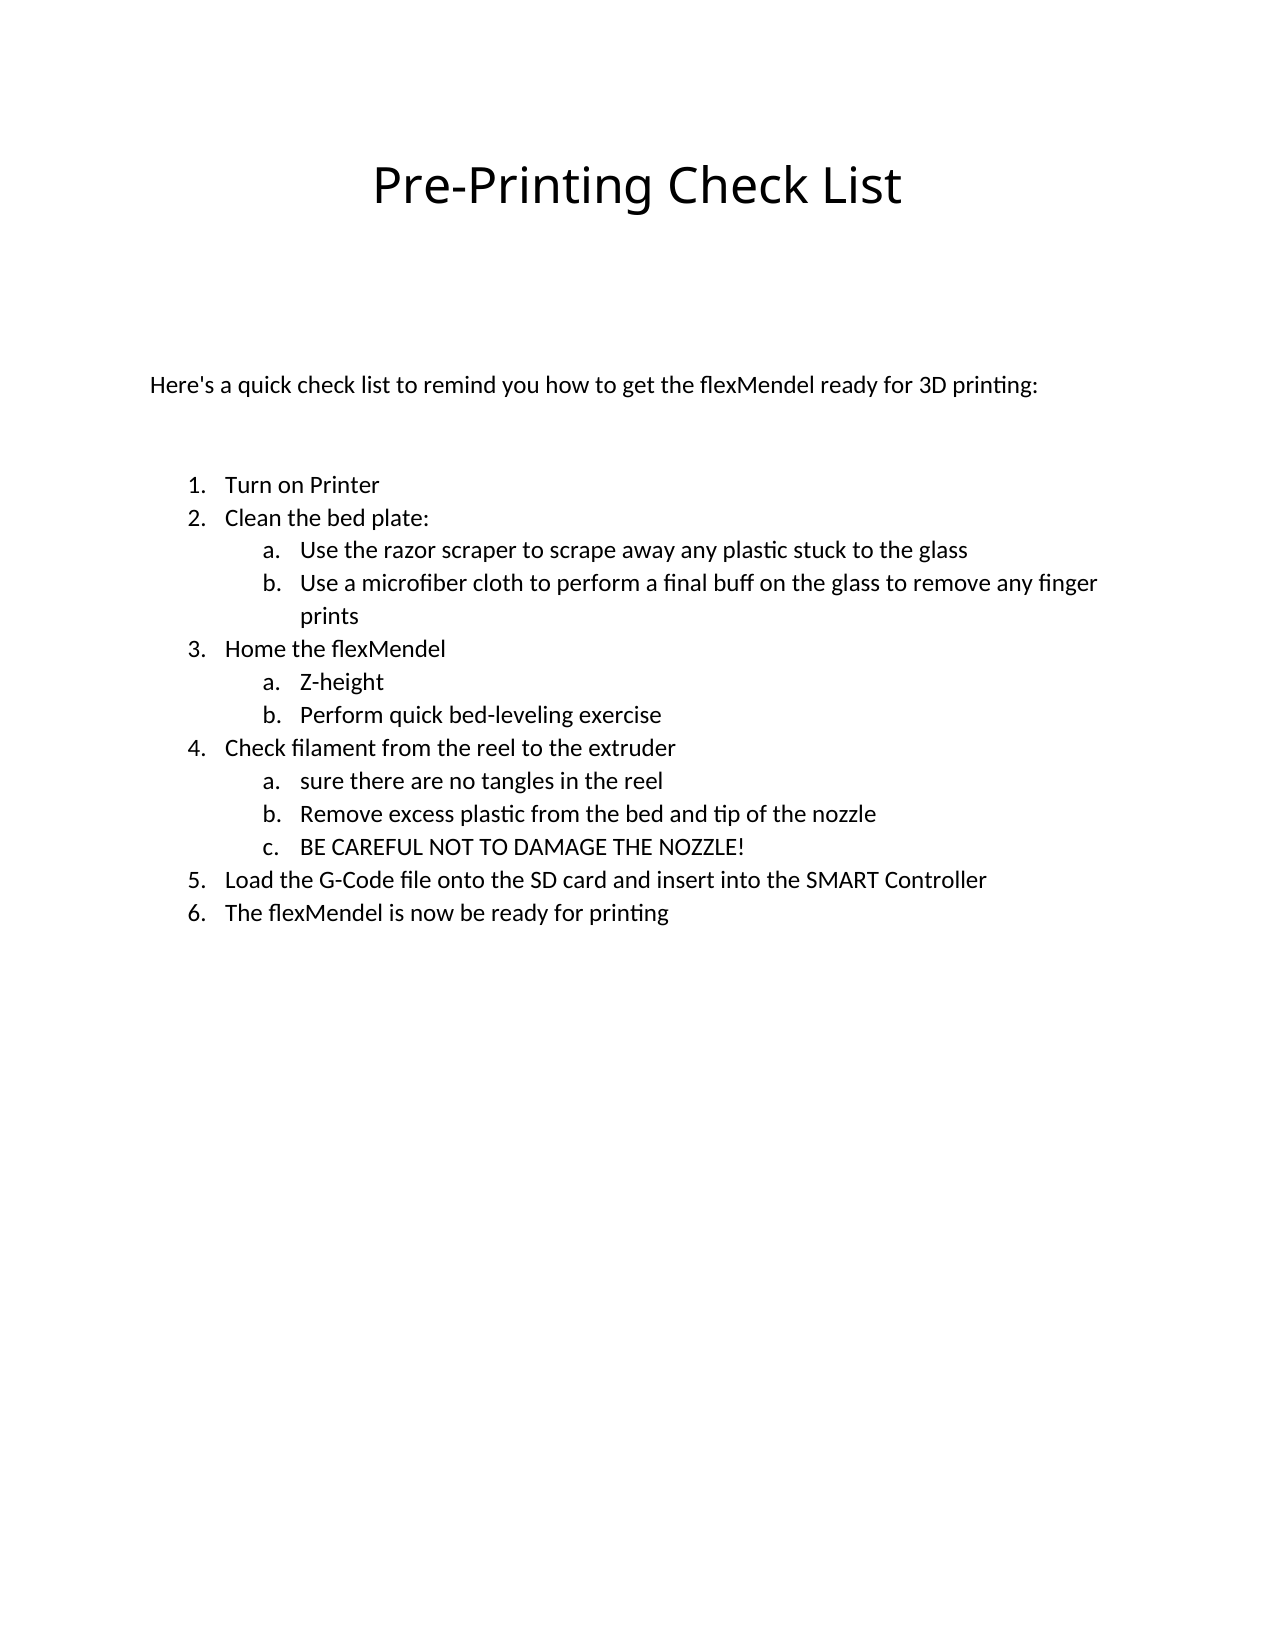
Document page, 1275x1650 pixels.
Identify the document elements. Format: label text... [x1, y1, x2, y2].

list Turn on Printer [187, 469, 1125, 499]
text Here's a quick check list to remind you how to get the flexMendel ready for 3D printing: [150, 369, 1125, 400]
list Check filament from the reel to the extruder [187, 732, 1125, 763]
list Z-height [262, 666, 1125, 697]
subtitle Pre-Printing Check List [150, 150, 1125, 218]
list Use a microfiber cloth to perform a final buff on the glass to remove any finger prints [262, 567, 1125, 631]
list Clean the bed plate: [187, 502, 1125, 532]
list Perform quick bed-leveling exercise [262, 699, 1125, 730]
list Home the flexMendel [187, 633, 1125, 664]
list Load the G-Code file onto the SD card and insert into the SMART Controller [187, 864, 1125, 894]
list Remove excess plastic from the bed and tip of the nozzle [262, 798, 1125, 828]
list Use the razor scraper to scrape away any plastic stuck to the glass [262, 534, 1125, 565]
list The flexMendel is now be ready for printing [187, 897, 1125, 927]
list BE CAREFUL NOT TO DAMAGE THE NOZZLE! [262, 831, 1125, 861]
list sure there are no tangles in the reel [262, 765, 1125, 796]
